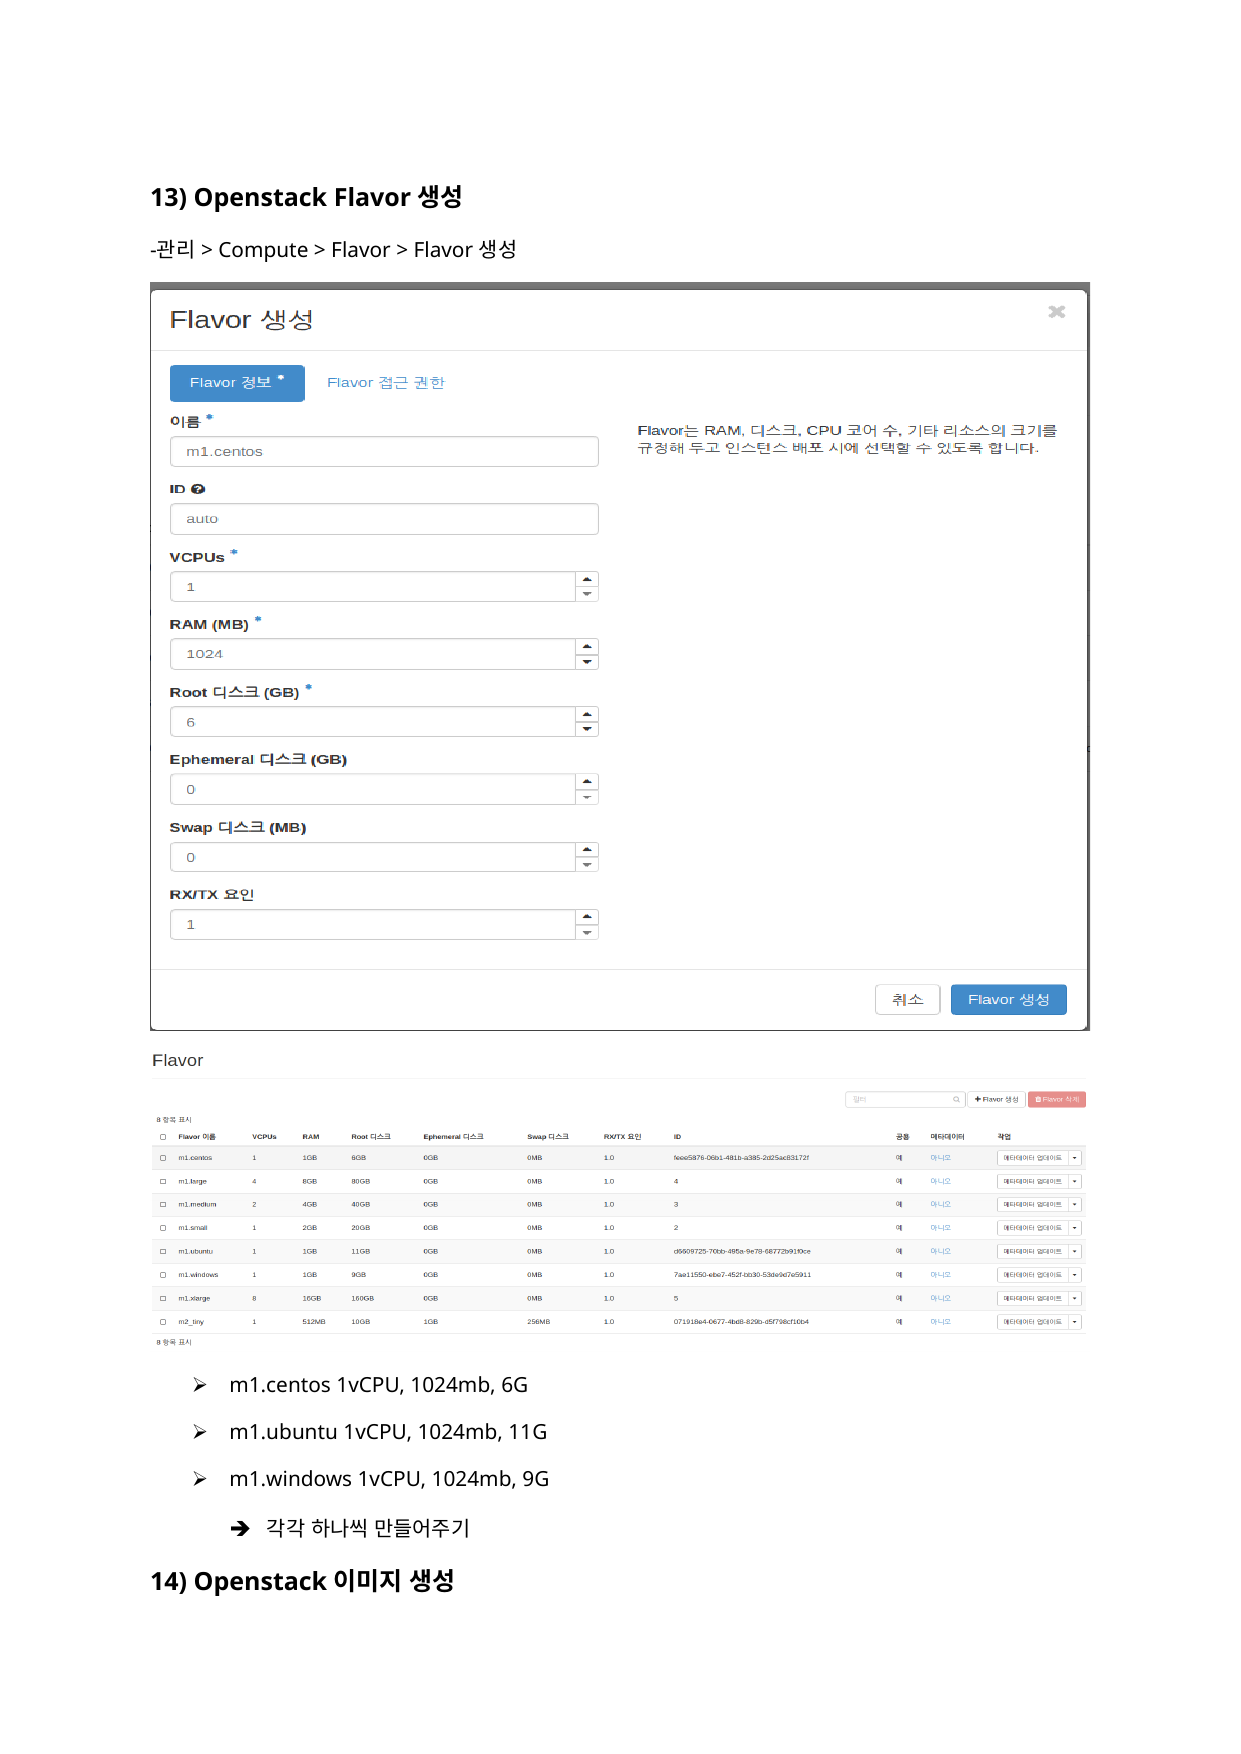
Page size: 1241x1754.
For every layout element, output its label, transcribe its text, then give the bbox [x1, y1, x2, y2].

list m1.centos 1vCPU, 1024mb, 6G [192, 1370, 1090, 1398]
text -관리 > Compute > Flavor > Flavor 생성 [150, 233, 1090, 263]
list m1.windows 1vCPU, 1024mb, 9G [192, 1464, 1090, 1493]
list m1.ubuntu 1vCPU, 1024mb, 11G [192, 1417, 1090, 1446]
text 14) Openstack 이미지 생성 [150, 1561, 1090, 1597]
picture [150, 1049, 1091, 1352]
picture [150, 282, 1091, 1031]
list 각각 하나씩 만들어주기 [229, 1512, 1090, 1542]
text 13) Openstack Flavor 생성 [150, 177, 1090, 213]
